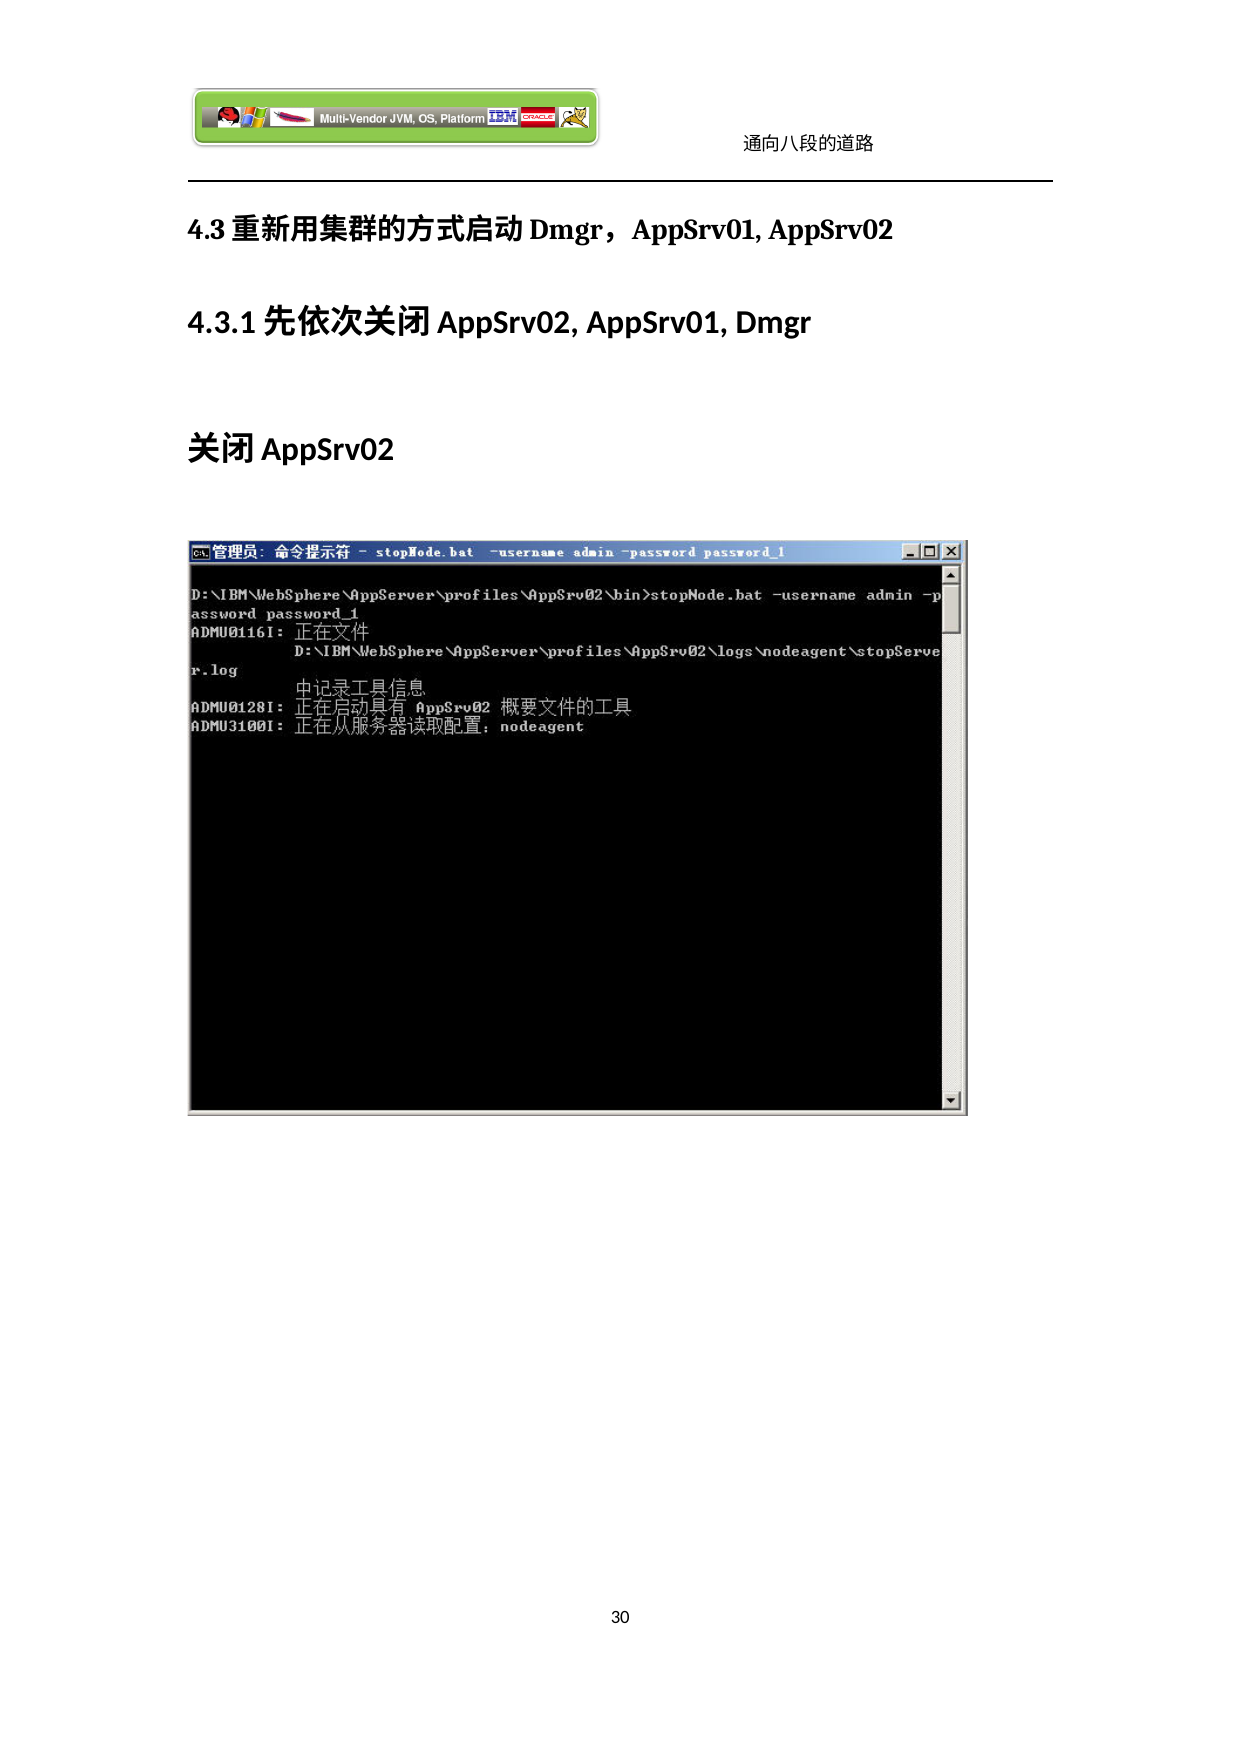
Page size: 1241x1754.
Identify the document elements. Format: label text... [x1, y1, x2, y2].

subtitle 4.3 重新用集群的方式启动Dmgr，AppSrv01, AppSrv02 [187, 194, 1053, 259]
subtitle 4.3.1 先依次关闭AppSrv02, AppSrv01, Dmgr [187, 286, 1053, 351]
picture [187, 540, 968, 1116]
picture [187, 88, 603, 150]
subtitle 关闭AppSrv02 [187, 413, 1053, 478]
